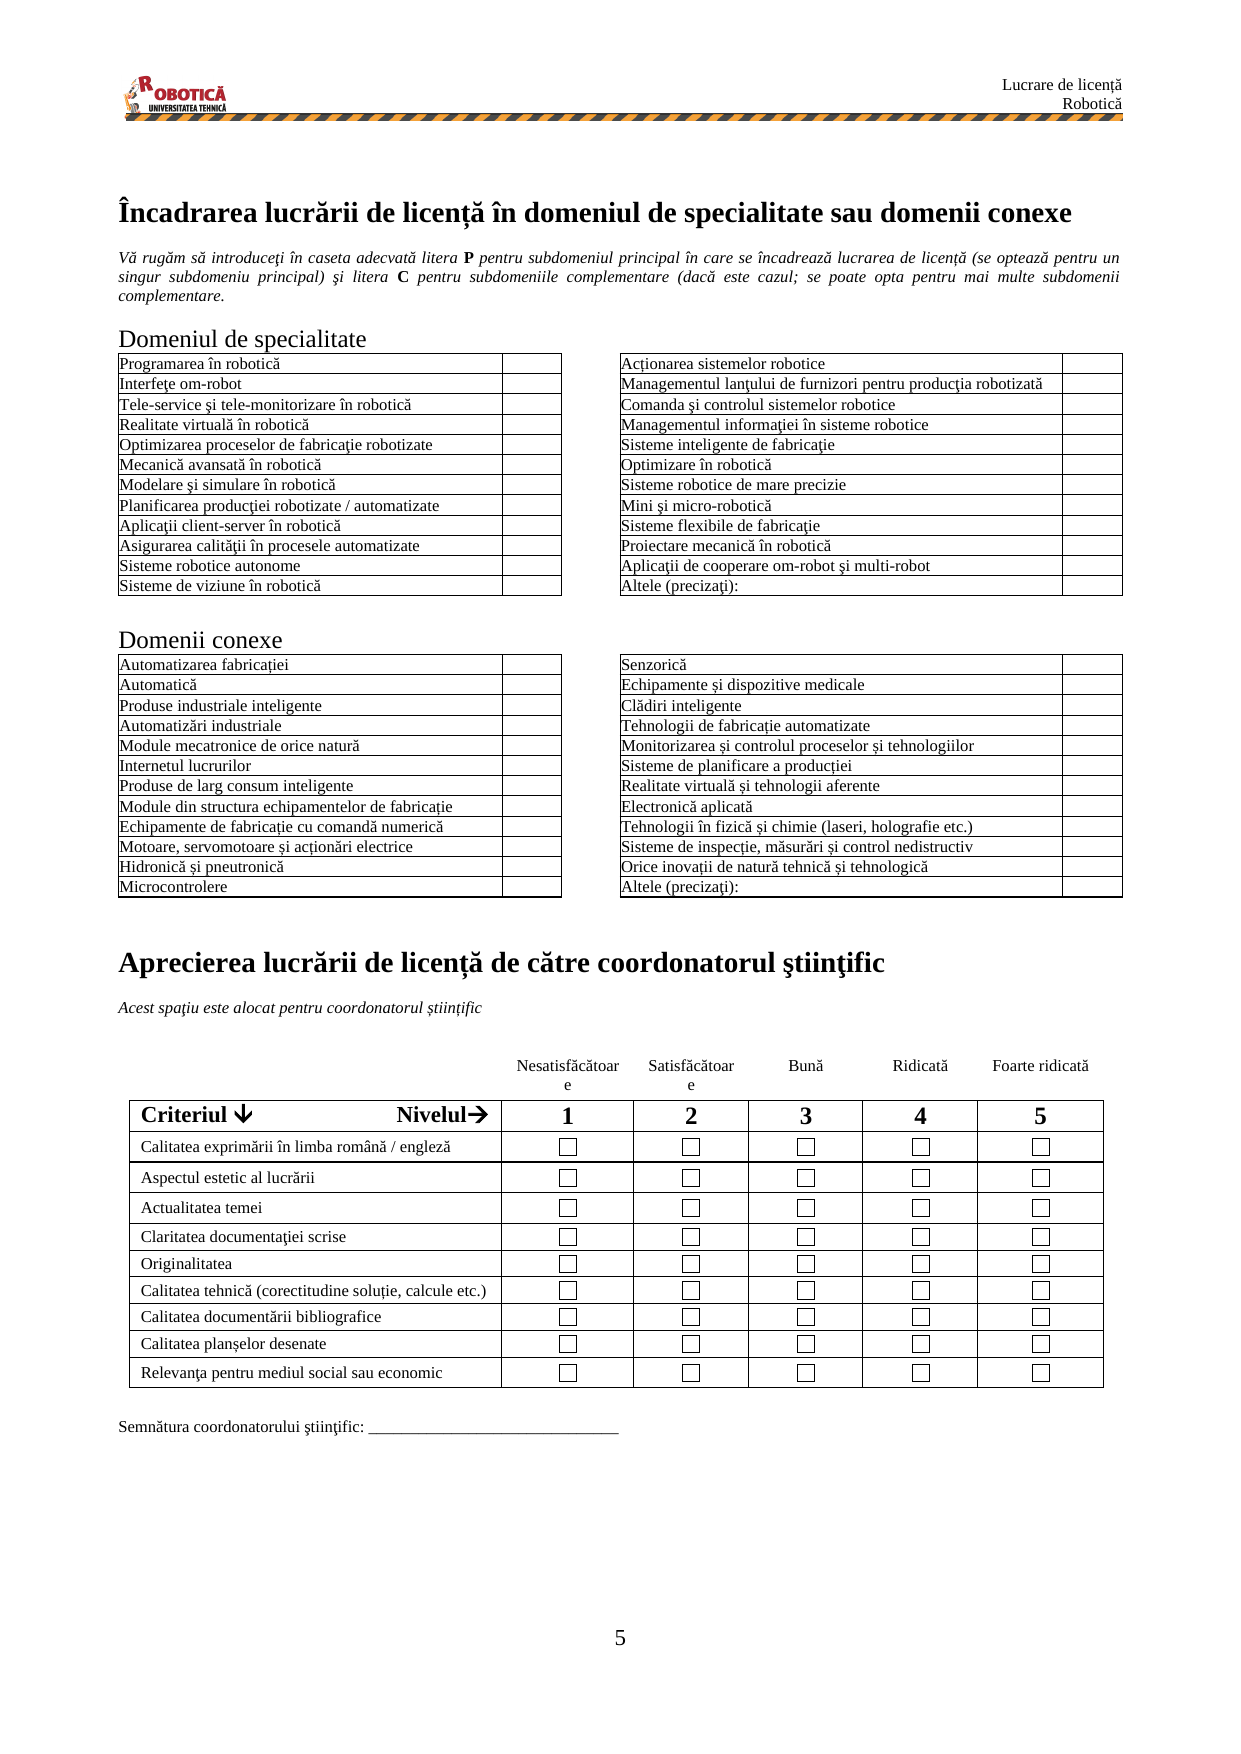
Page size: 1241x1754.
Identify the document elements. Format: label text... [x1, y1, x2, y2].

table_cell Comanda şi controlul sistemelor robotice [621, 394, 1062, 413]
table_cell [634, 1304, 748, 1330]
table_cell Module mecatronice de orice natură [119, 736, 502, 755]
table_cell [562, 795, 620, 816]
table_cell [1063, 415, 1122, 434]
table_header Ridicată [863, 1056, 978, 1100]
table_cell Sisteme de inspecție, măsurări și control nedistructiv [621, 837, 1062, 856]
table_cell [562, 535, 620, 555]
table_cell Calitatea exprimării în limba română / engleză [130, 1132, 501, 1161]
table_cell Microcontrolere [119, 877, 502, 896]
table_cell Aplicaţii client-server în robotică [119, 516, 502, 535]
table_cell [503, 455, 561, 474]
table_cell [502, 1358, 633, 1387]
table_cell [634, 1224, 748, 1249]
table_cell Automatizări industriale [119, 716, 502, 735]
table_cell Realitate virtuală și tehnologii aferente [621, 776, 1062, 795]
table_cell [562, 816, 620, 836]
table_cell Motoare, servomotoare și acționări electrice [119, 837, 502, 856]
table_cell [562, 575, 620, 595]
table_cell [1063, 877, 1122, 896]
table_cell Module din structura echipamentelor de fabricație [119, 796, 502, 816]
table_cell Realitate virtuală în robotică [119, 415, 502, 434]
table_cell [562, 755, 620, 775]
table_cell [978, 1193, 1103, 1223]
table_header Bună [749, 1056, 863, 1100]
table_cell Sisteme flexibile de fabricaţie [621, 516, 1062, 535]
table_cell [1063, 556, 1122, 575]
table_cell [562, 856, 620, 876]
table_cell [503, 576, 561, 595]
table_cell [978, 1331, 1103, 1357]
table_cell Managementul informaţiei în sisteme robotice [621, 415, 1062, 434]
table_cell [503, 516, 561, 535]
table_cell 3 [749, 1101, 862, 1131]
table_cell [502, 1132, 633, 1161]
table_cell Produse industriale inteligente [119, 695, 502, 714]
table_cell 5 [978, 1101, 1103, 1131]
table_cell Produse de larg consum inteligente [119, 776, 502, 795]
table_header Automatizarea fabricației [119, 655, 502, 674]
table_header [562, 654, 620, 674]
table_cell Optimizare în robotică [621, 455, 1062, 474]
table_cell [1063, 516, 1122, 535]
table_cell [503, 435, 561, 454]
table_cell Optimizarea proceselor de fabricaţie robotizate [119, 435, 502, 454]
table_cell [749, 1163, 862, 1192]
table_cell 1 [502, 1101, 633, 1131]
table_cell [562, 515, 620, 535]
text Încadrarea lucrării de licență în domeniul de specialitate sau domenii conexe [118, 195, 1122, 228]
table_cell [978, 1358, 1103, 1387]
table_cell [562, 494, 620, 514]
table_cell Aspectul estetic al lucrării [130, 1163, 501, 1192]
table_cell [749, 1304, 862, 1330]
table_cell [503, 716, 561, 735]
table_cell [634, 1193, 748, 1223]
table_cell [749, 1193, 862, 1223]
table_cell [634, 1331, 748, 1357]
table_cell Clădiri inteligente [621, 695, 1062, 714]
table_header [1063, 655, 1122, 674]
table_cell [503, 877, 561, 896]
table_cell [1063, 716, 1122, 735]
table_cell [1063, 776, 1122, 795]
table_cell [562, 373, 620, 393]
table_cell Modelare şi simulare în robotică [119, 475, 502, 494]
table_cell [562, 836, 620, 856]
table_cell [562, 555, 620, 575]
table_cell [562, 434, 620, 454]
table_cell [503, 675, 561, 694]
table_cell [863, 1358, 977, 1387]
table_header [1063, 354, 1122, 373]
table_cell [1063, 495, 1122, 514]
table_cell [503, 695, 561, 714]
table_cell [562, 474, 620, 494]
table_cell [503, 776, 561, 795]
table_cell [562, 414, 620, 434]
table_header Satisfăcătoare [634, 1056, 748, 1100]
table_header Acționarea sistemelor robotice [621, 354, 1062, 373]
table_cell [978, 1163, 1103, 1192]
table_cell [1063, 455, 1122, 474]
table_cell [503, 415, 561, 434]
table_cell [562, 454, 620, 474]
table_cell Calitatea planșelor desenate [130, 1331, 501, 1357]
table_cell [562, 775, 620, 795]
table_cell [634, 1277, 748, 1303]
table_cell [863, 1277, 977, 1303]
text Semnătura coordonatorului ştiinţific: ______________________________ [118, 1417, 1122, 1436]
table_cell Monitorizarea și controlul proceselor și tehnologiilor [621, 736, 1062, 755]
table_cell Sisteme robotice autonome [119, 556, 502, 575]
table_cell [503, 394, 561, 413]
table_cell [503, 796, 561, 816]
table_cell [502, 1193, 633, 1223]
table_cell Hidronică și pneutronică [119, 857, 502, 876]
table_header [562, 353, 620, 373]
table_cell [749, 1251, 862, 1276]
table_cell [863, 1132, 977, 1161]
table_cell Echipamente și dispozitive medicale [621, 675, 1062, 694]
table_cell [503, 817, 561, 836]
table_cell [863, 1251, 977, 1276]
table_cell 2 [634, 1101, 748, 1131]
table_cell [502, 1224, 633, 1249]
table_header [503, 354, 561, 373]
table_cell Sisteme robotice de mare precizie [621, 475, 1062, 494]
table_cell Claritatea documentaţiei scrise [130, 1224, 501, 1249]
table_cell [503, 837, 561, 856]
table_cell Calitatea tehnică (corectitudine soluție, calcule etc.) [130, 1277, 501, 1303]
table_cell Orice inovații de natură tehnică și tehnologică [621, 857, 1062, 876]
table_cell Echipamente de fabricație cu comandă numerică [119, 817, 502, 836]
table_cell [978, 1304, 1103, 1330]
table_cell [502, 1277, 633, 1303]
table_cell [634, 1163, 748, 1192]
table_cell [503, 736, 561, 755]
table_cell [634, 1132, 748, 1161]
table_cell [978, 1277, 1103, 1303]
table_cell Altele (precizaţi): [621, 877, 1062, 896]
table_cell [562, 694, 620, 714]
table_cell [978, 1132, 1103, 1161]
text Domeniul de specialitate [118, 324, 1122, 353]
table_cell Originalitatea [130, 1251, 501, 1276]
table_cell [1063, 394, 1122, 413]
table_cell [502, 1304, 633, 1330]
table_cell Mini şi micro-robotică [621, 495, 1062, 514]
table_cell [634, 1358, 748, 1387]
table_cell [562, 715, 620, 735]
table_cell Relevanţa pentru mediul social sau economic [130, 1358, 501, 1387]
table_header Foarte ridicată [978, 1056, 1103, 1100]
table_cell Proiectare mecanică în robotică [621, 536, 1062, 555]
table_cell [562, 876, 620, 896]
table_cell [1063, 374, 1122, 393]
table_cell [562, 393, 620, 413]
table_cell [749, 1224, 862, 1249]
table_cell [502, 1331, 633, 1357]
picture [121, 75, 1123, 122]
table_header Nesatisfăcătoare [502, 1056, 633, 1100]
text Domenii conexe [118, 625, 1122, 654]
text Aprecierea lucrării de licență de către coordonatorul ştiinţific [118, 945, 1122, 979]
table_cell [634, 1251, 748, 1276]
table_cell Managementul lanţului de furnizori pentru producţia robotizată [621, 374, 1062, 393]
table_cell [503, 374, 561, 393]
table_cell Planificarea producţiei robotizate / automatizate [119, 495, 502, 514]
table_cell Calitatea documentării bibliografice [130, 1304, 501, 1330]
table_cell [1063, 837, 1122, 856]
table_cell [503, 556, 561, 575]
table_cell [503, 495, 561, 514]
table_cell Aplicaţii de cooperare om-robot şi multi-robot [621, 556, 1062, 575]
table_cell Tehnologii în fizică și chimie (laseri, holografie etc.) [621, 817, 1062, 836]
table_cell Electronică aplicată [621, 796, 1062, 816]
table_cell [1063, 435, 1122, 454]
table_cell Sisteme de viziune în robotică [119, 576, 502, 595]
table_cell Tehnologii de fabricație automatizate [621, 716, 1062, 735]
table_cell Automatică [119, 675, 502, 694]
table_cell 4 [863, 1101, 977, 1131]
table_cell Interfeţe om-robot [119, 374, 502, 393]
table_cell [863, 1331, 977, 1357]
table_cell [749, 1331, 862, 1357]
table_header Programarea în robotică [119, 354, 502, 373]
table_cell [1063, 695, 1122, 714]
table_cell Sisteme de planificare a producției [621, 756, 1062, 775]
table_cell [503, 756, 561, 775]
table_cell [863, 1193, 977, 1223]
table_cell [749, 1132, 862, 1161]
table_cell [503, 857, 561, 876]
table_cell [863, 1224, 977, 1249]
table_cell Actualitatea temei [130, 1193, 501, 1223]
table_cell [978, 1251, 1103, 1276]
table_cell [503, 536, 561, 555]
table_cell [1063, 817, 1122, 836]
table_cell [502, 1251, 633, 1276]
table_cell Sisteme inteligente de fabricaţie [621, 435, 1062, 454]
table_cell [1063, 736, 1122, 755]
table_cell Altele (precizaţi): [621, 576, 1062, 595]
table_cell Asigurarea calităţii în procesele automatizate [119, 536, 502, 555]
table_cell [502, 1163, 633, 1192]
table_cell Internetul lucrurilor [119, 756, 502, 775]
text Acest spaţiu este alocat pentru coordonatorul științific [118, 998, 1122, 1017]
table_cell [562, 674, 620, 694]
table_cell Mecanică avansată în robotică [119, 455, 502, 474]
table_header [503, 655, 561, 674]
table_cell [1063, 475, 1122, 494]
table_cell [749, 1358, 862, 1387]
table_cell [1063, 576, 1122, 595]
table_cell [863, 1304, 977, 1330]
table_cell [978, 1224, 1103, 1249]
table_cell [1063, 857, 1122, 876]
table_header Senzorică [621, 655, 1062, 674]
table_cell [503, 475, 561, 494]
table_cell [1063, 796, 1122, 816]
table_cell [562, 735, 620, 755]
table_cell [1063, 756, 1122, 775]
table_cell Criteriul Nivelul [130, 1101, 501, 1131]
table_cell [749, 1277, 862, 1303]
table_cell [863, 1163, 977, 1192]
table_cell [1063, 536, 1122, 555]
text Vă rugăm să introduceţi în caseta adecvată litera P pentru subdomeniul principal în care se încadrează lucrarea de licență (se optează pentru un singur subdomeniu principal) şi litera C pentru subdomeniile complementare (dacă este cazul; se poate opta pentru mai multe subdomenii complementare. [118, 247, 1122, 305]
table_cell Tele-service şi tele-monitorizare în robotică [119, 394, 502, 413]
table_cell [1063, 675, 1122, 694]
